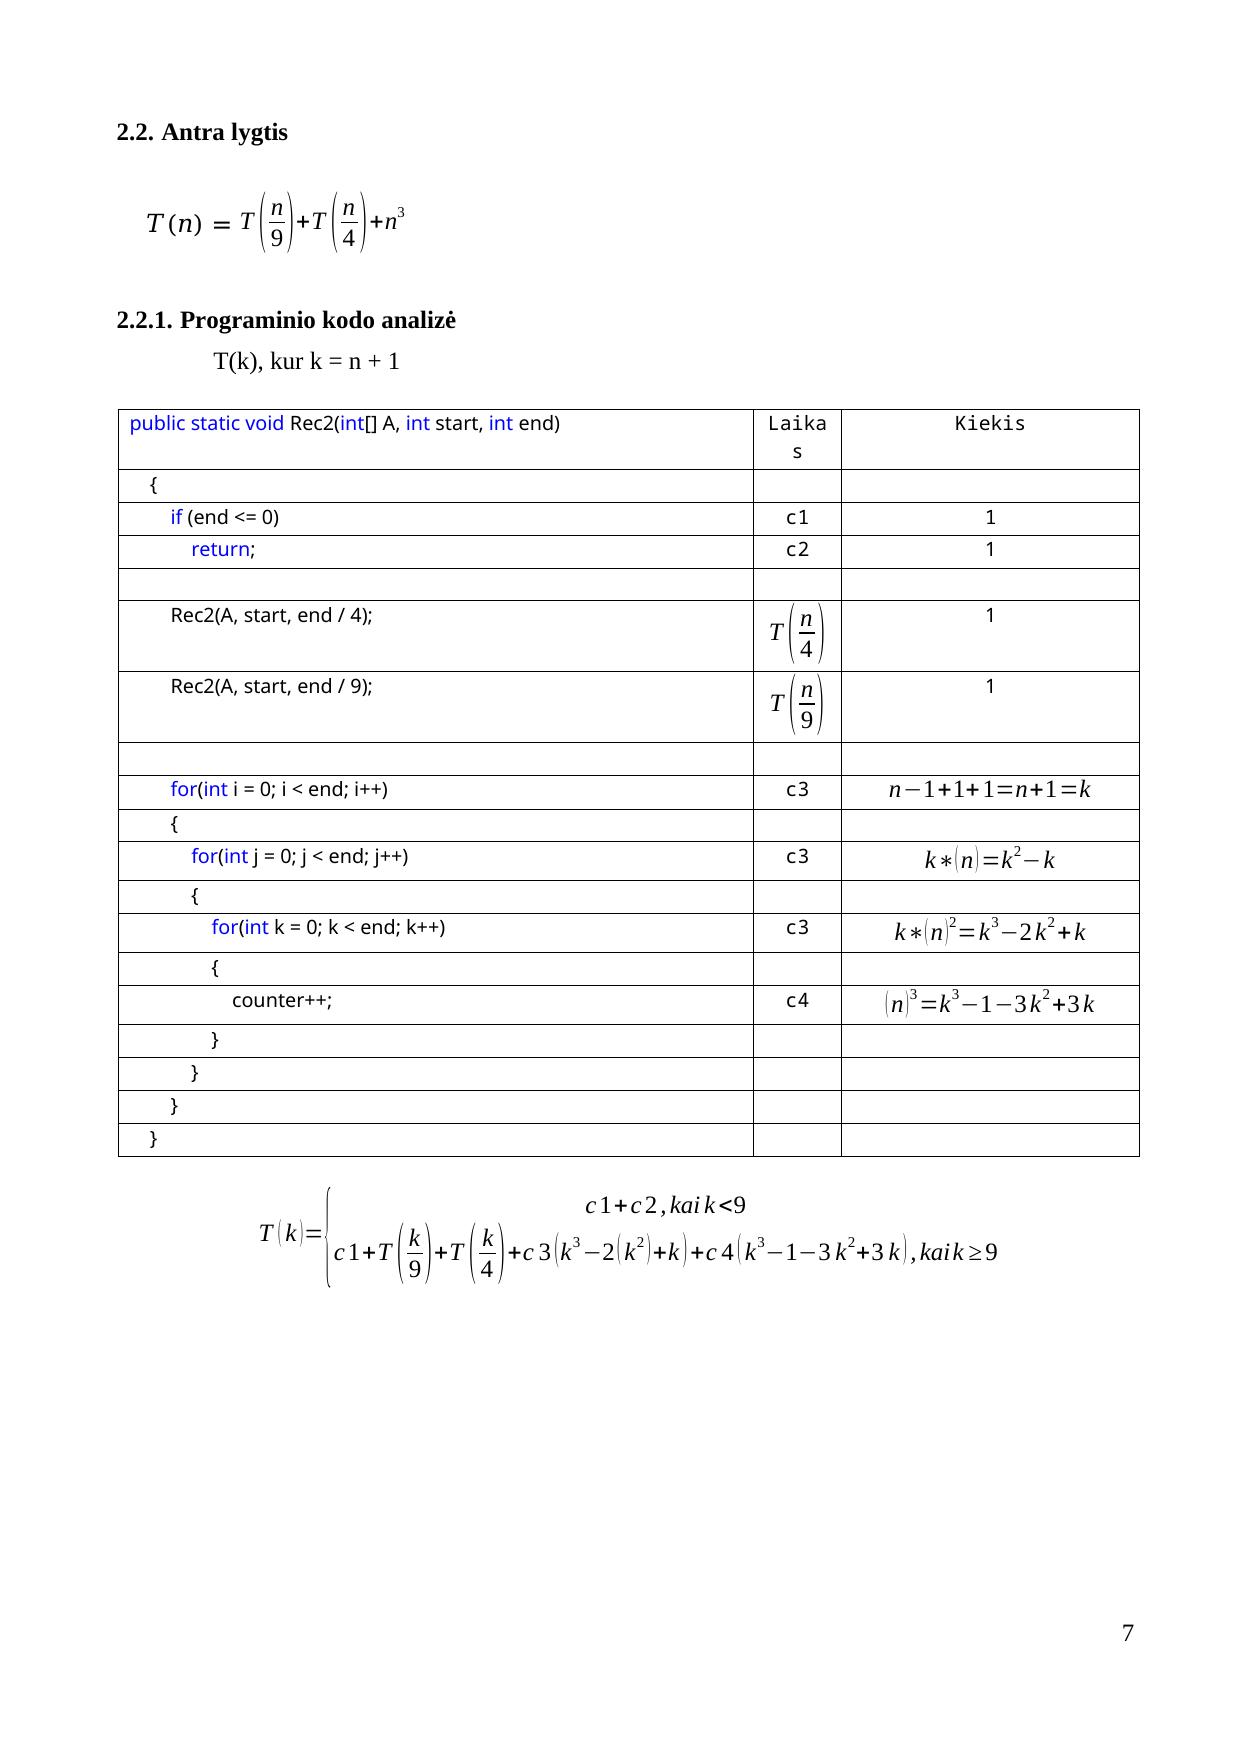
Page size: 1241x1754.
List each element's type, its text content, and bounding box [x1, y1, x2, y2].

subtitle Antra lygtis [116, 117, 1140, 145]
table_cell [842, 986, 1139, 1024]
table_cell Rec2(A, start, end / 9); [119, 672, 753, 742]
table_cell 1 [842, 601, 1139, 671]
table_cell [754, 953, 841, 985]
table_cell [842, 1025, 1139, 1057]
table_cell { [119, 881, 753, 913]
table_cell [842, 1058, 1139, 1090]
table_cell [754, 1091, 841, 1123]
table_cell [754, 881, 841, 913]
table_cell [754, 743, 841, 774]
table_cell { [119, 470, 753, 502]
table_cell [842, 743, 1139, 774]
table_cell for(int j = 0; j < end; j++) [119, 842, 753, 880]
table_cell [842, 810, 1139, 841]
table_cell c3 [754, 776, 841, 808]
table_cell [754, 470, 841, 502]
table_cell [119, 743, 753, 774]
text T(k), kur k = n + 1 [207, 346, 1140, 374]
table_cell } [119, 1025, 753, 1057]
table_cell [754, 1124, 841, 1156]
table_cell [754, 601, 841, 671]
table_cell 1 [842, 536, 1139, 567]
table_cell [754, 1058, 841, 1090]
table_cell for(int k = 0; k < end; k++) [119, 914, 753, 952]
table_cell c3 [754, 914, 841, 952]
table_header Laikas [754, 410, 841, 469]
table_cell [842, 569, 1139, 600]
table_header public static void Rec2(int[] A, int start, int end) [119, 410, 753, 469]
table_cell c3 [754, 842, 841, 880]
table_cell counter++; [119, 986, 753, 1024]
table_cell c1 [754, 503, 841, 535]
table_cell { [119, 953, 753, 985]
table_cell c4 [754, 986, 841, 1024]
table_cell } [119, 1124, 753, 1156]
table_cell [754, 672, 841, 742]
table_cell if (end <= 0) [119, 503, 753, 535]
table_cell [842, 1091, 1139, 1123]
table_header Kiekis [842, 410, 1139, 469]
table_cell for(int i = 0; i < end; i++) [119, 776, 753, 808]
table_cell [754, 1025, 841, 1057]
table_cell [119, 569, 753, 600]
table_cell { [119, 810, 753, 841]
text 𝑇(𝑛) = [145, 191, 1140, 256]
table_cell [842, 1124, 1139, 1156]
table_cell c2 [754, 536, 841, 567]
table_cell return; [119, 536, 753, 567]
table_cell [842, 953, 1139, 985]
table_cell [754, 569, 841, 600]
table_cell 1 [842, 672, 1139, 742]
table_cell [842, 914, 1139, 952]
table_cell [842, 470, 1139, 502]
table_cell Rec2(A, start, end / 4); [119, 601, 753, 671]
table_cell [754, 810, 841, 841]
table_cell [842, 776, 1139, 808]
table_cell 1 [842, 503, 1139, 535]
table_cell } [119, 1091, 753, 1123]
table_cell } [119, 1058, 753, 1090]
subtitle Programinio kodo analizė [116, 305, 1140, 334]
table_cell [842, 881, 1139, 913]
table_cell [842, 842, 1139, 880]
